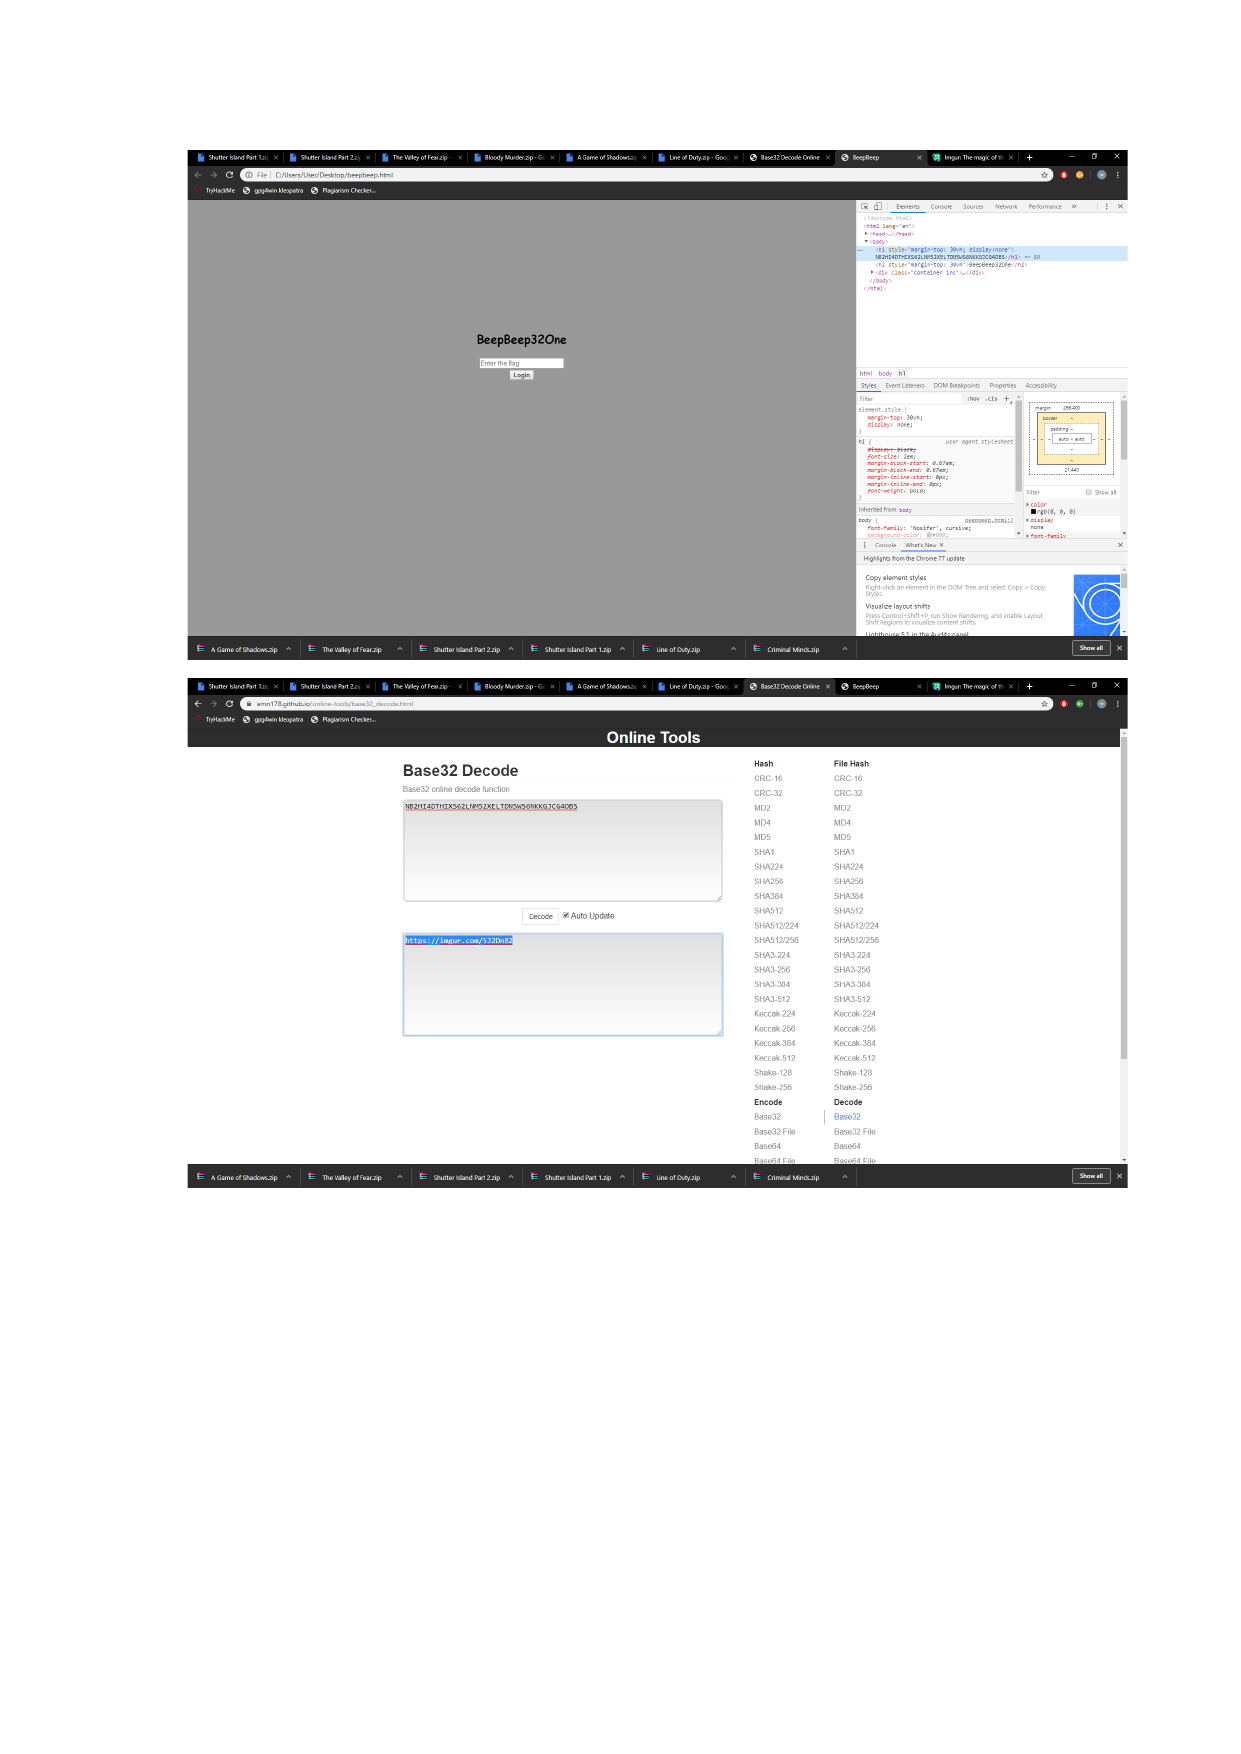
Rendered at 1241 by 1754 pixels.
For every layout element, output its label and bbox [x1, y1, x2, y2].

picture [187, 678, 1128, 1188]
picture [187, 150, 1128, 660]
